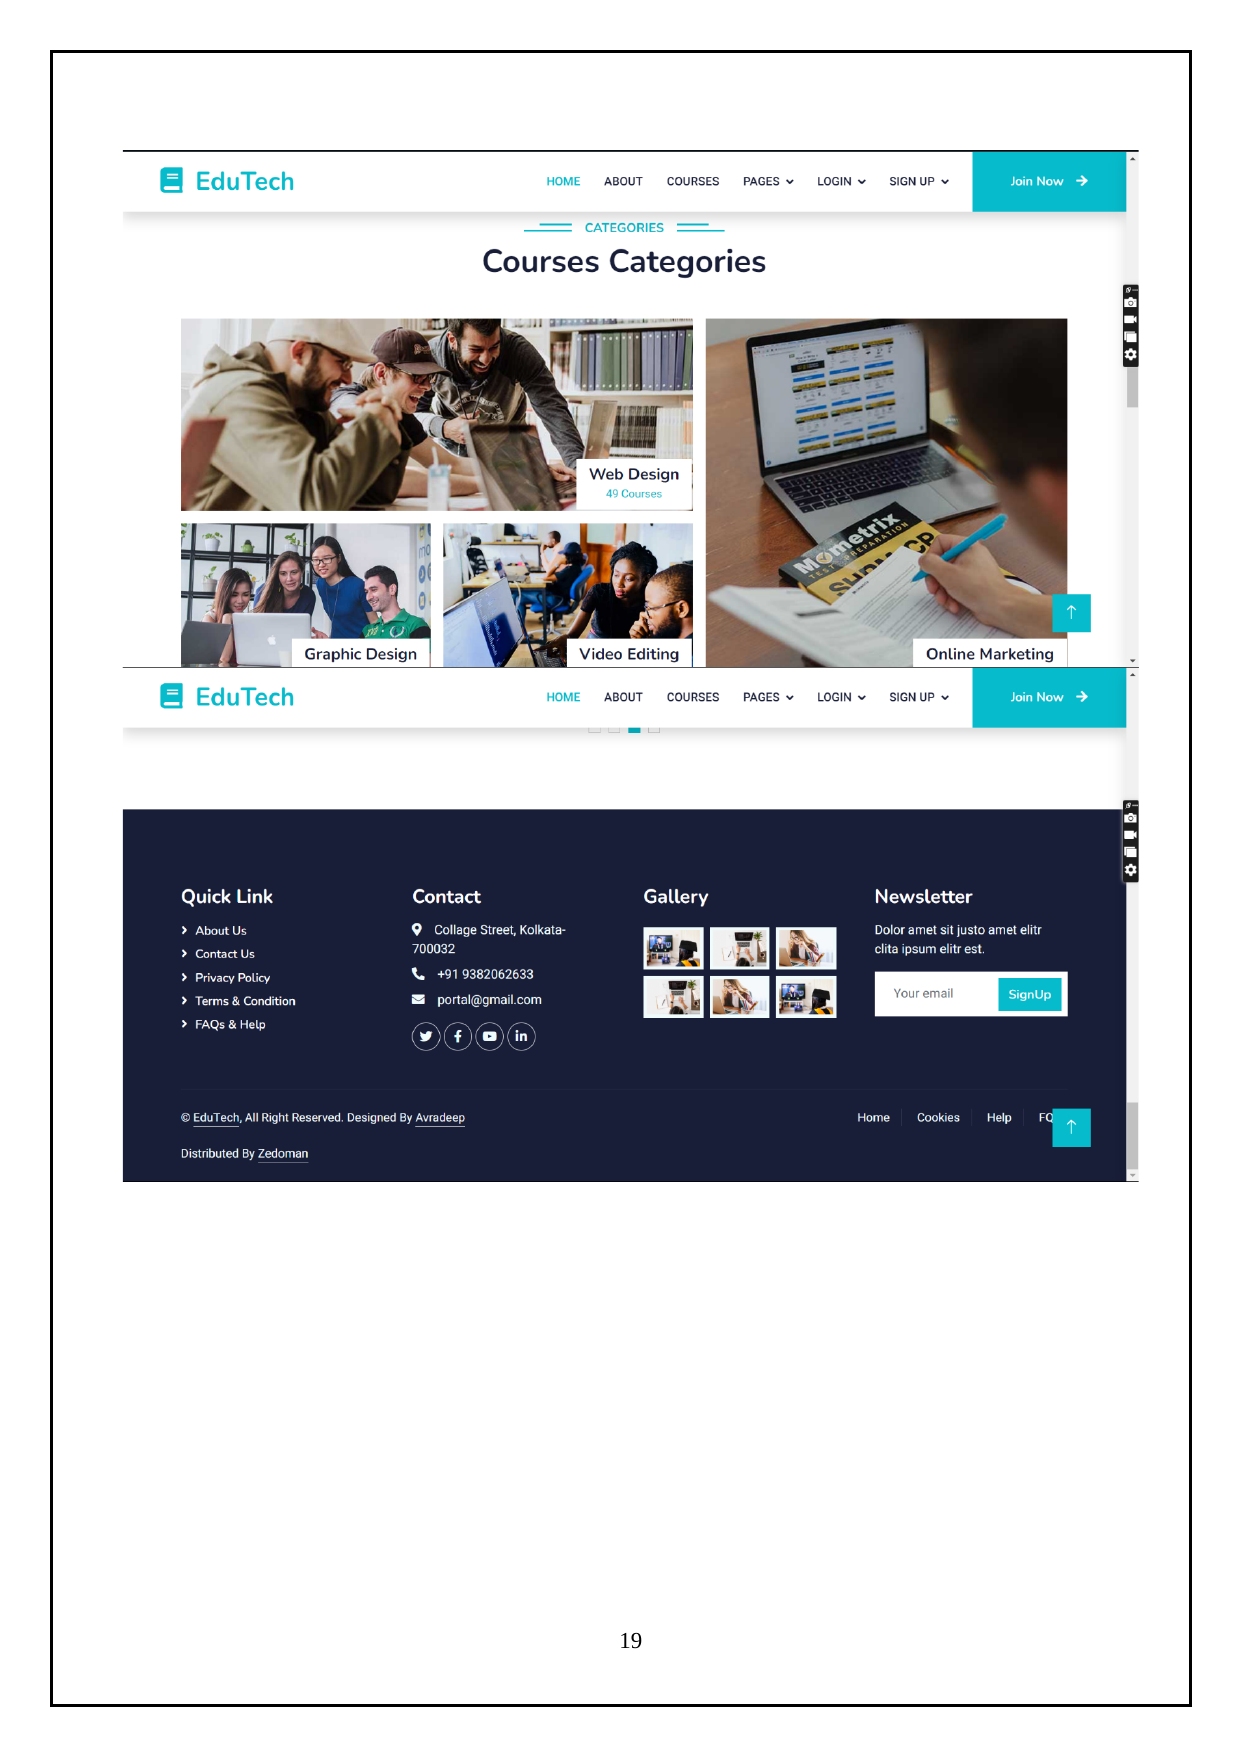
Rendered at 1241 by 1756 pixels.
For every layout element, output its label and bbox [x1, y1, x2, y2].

picture [122, 150, 1139, 1182]
